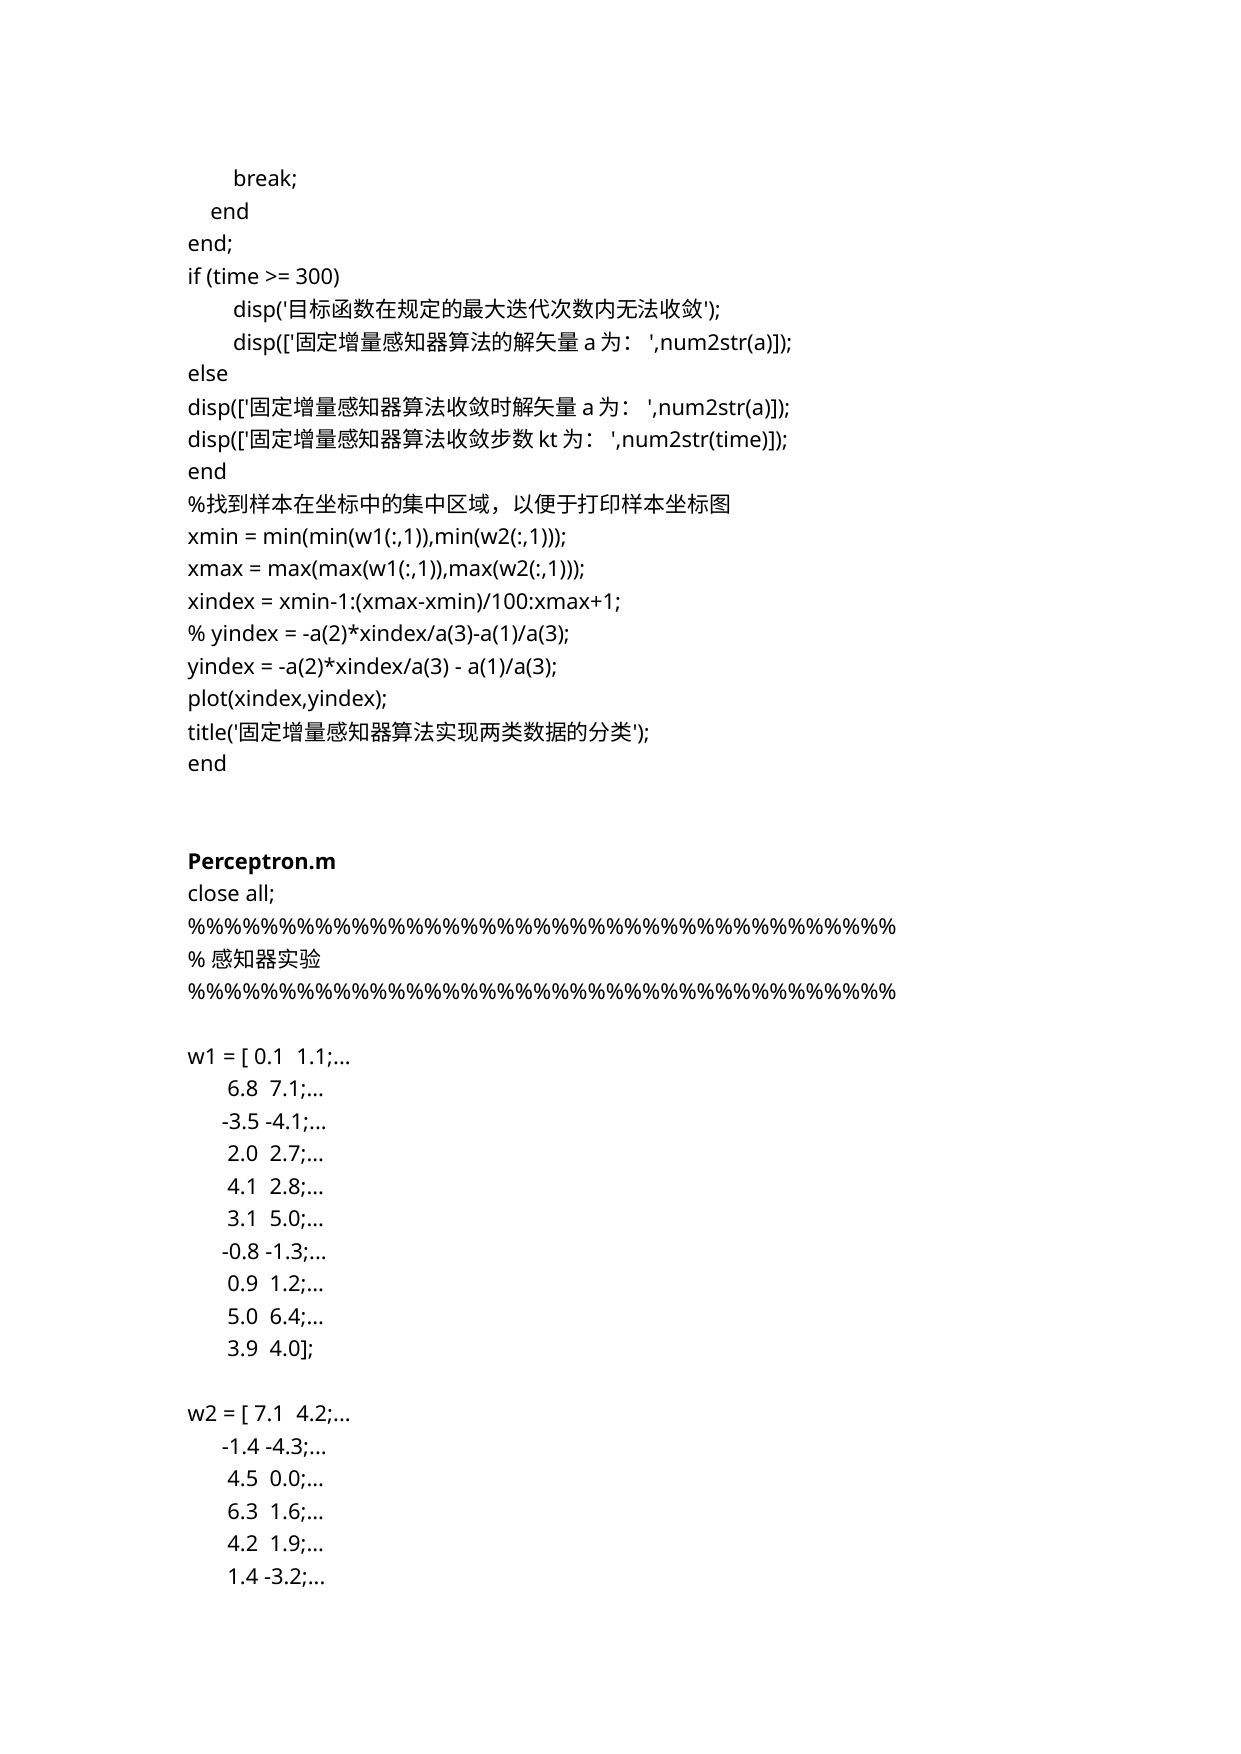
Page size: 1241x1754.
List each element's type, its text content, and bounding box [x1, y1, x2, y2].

text w2 = [ 7.1 4.2;... [187, 1397, 1053, 1429]
text %%%%%%%%%%%%%%%%%%%%%%%%%%%%%%%%%%%%%%% [187, 909, 1053, 942]
text % 感知器实验 [187, 942, 1053, 974]
text close all; [187, 877, 1053, 909]
text xindex = xmin-1:(xmax-xmin)/100:xmax+1; [187, 584, 1053, 617]
text 4.2 1.9;... [187, 1527, 1053, 1559]
text w1 = [ 0.1 1.1;... [187, 1039, 1053, 1072]
text 3.9 4.0]; [187, 1332, 1053, 1364]
text xmin = min(min(w1(:,1)),min(w2(:,1))); [187, 519, 1053, 552]
text disp('目标函数在规定的最大迭代次数内无法收敛'); [187, 292, 1053, 324]
text %找到样本在坐标中的集中区域，以便于打印样本坐标图 [187, 487, 1053, 519]
text end [187, 747, 1053, 779]
text 4.1 2.8;... [187, 1169, 1053, 1202]
text disp(['固定增量感知器算法收敛时解矢量a为： ',num2str(a)]); [187, 389, 1053, 422]
text -3.5 -4.1;... [187, 1104, 1053, 1137]
text -0.8 -1.3;... [187, 1234, 1053, 1267]
text else [187, 357, 1053, 389]
text break; [187, 162, 1053, 194]
text 2.0 2.7;... [187, 1137, 1053, 1169]
text if (time >= 300) [187, 259, 1053, 292]
text % yindex = -a(2)*xindex/a(3)-a(1)/a(3); [187, 617, 1053, 649]
text end [187, 194, 1053, 227]
text title('固定增量感知器算法实现两类数据的分类'); [187, 714, 1053, 747]
text Perceptron.m [187, 844, 1053, 877]
text plot(xindex,yindex); [187, 682, 1053, 714]
text xmax = max(max(w1(:,1)),max(w2(:,1))); [187, 552, 1053, 584]
text 3.1 5.0;... [187, 1202, 1053, 1234]
text yindex = -a(2)*xindex/a(3) - a(1)/a(3); [187, 649, 1053, 682]
text 5.0 6.4;... [187, 1299, 1053, 1332]
text -1.4 -4.3;... [187, 1429, 1053, 1462]
text end [187, 454, 1053, 487]
text disp(['固定增量感知器算法的解矢量a为： ',num2str(a)]); [187, 324, 1053, 357]
text 6.8 7.1;... [187, 1072, 1053, 1104]
text end; [187, 227, 1053, 259]
text 6.3 1.6;... [187, 1494, 1053, 1527]
text disp(['固定增量感知器算法收敛步数kt为： ',num2str(time)]); [187, 422, 1053, 454]
text 1.4 -3.2;... [187, 1559, 1053, 1592]
text %%%%%%%%%%%%%%%%%%%%%%%%%%%%%%%%%%%%%%% [187, 974, 1053, 1007]
text 4.5 0.0;... [187, 1462, 1053, 1494]
text 0.9 1.2;... [187, 1267, 1053, 1299]
